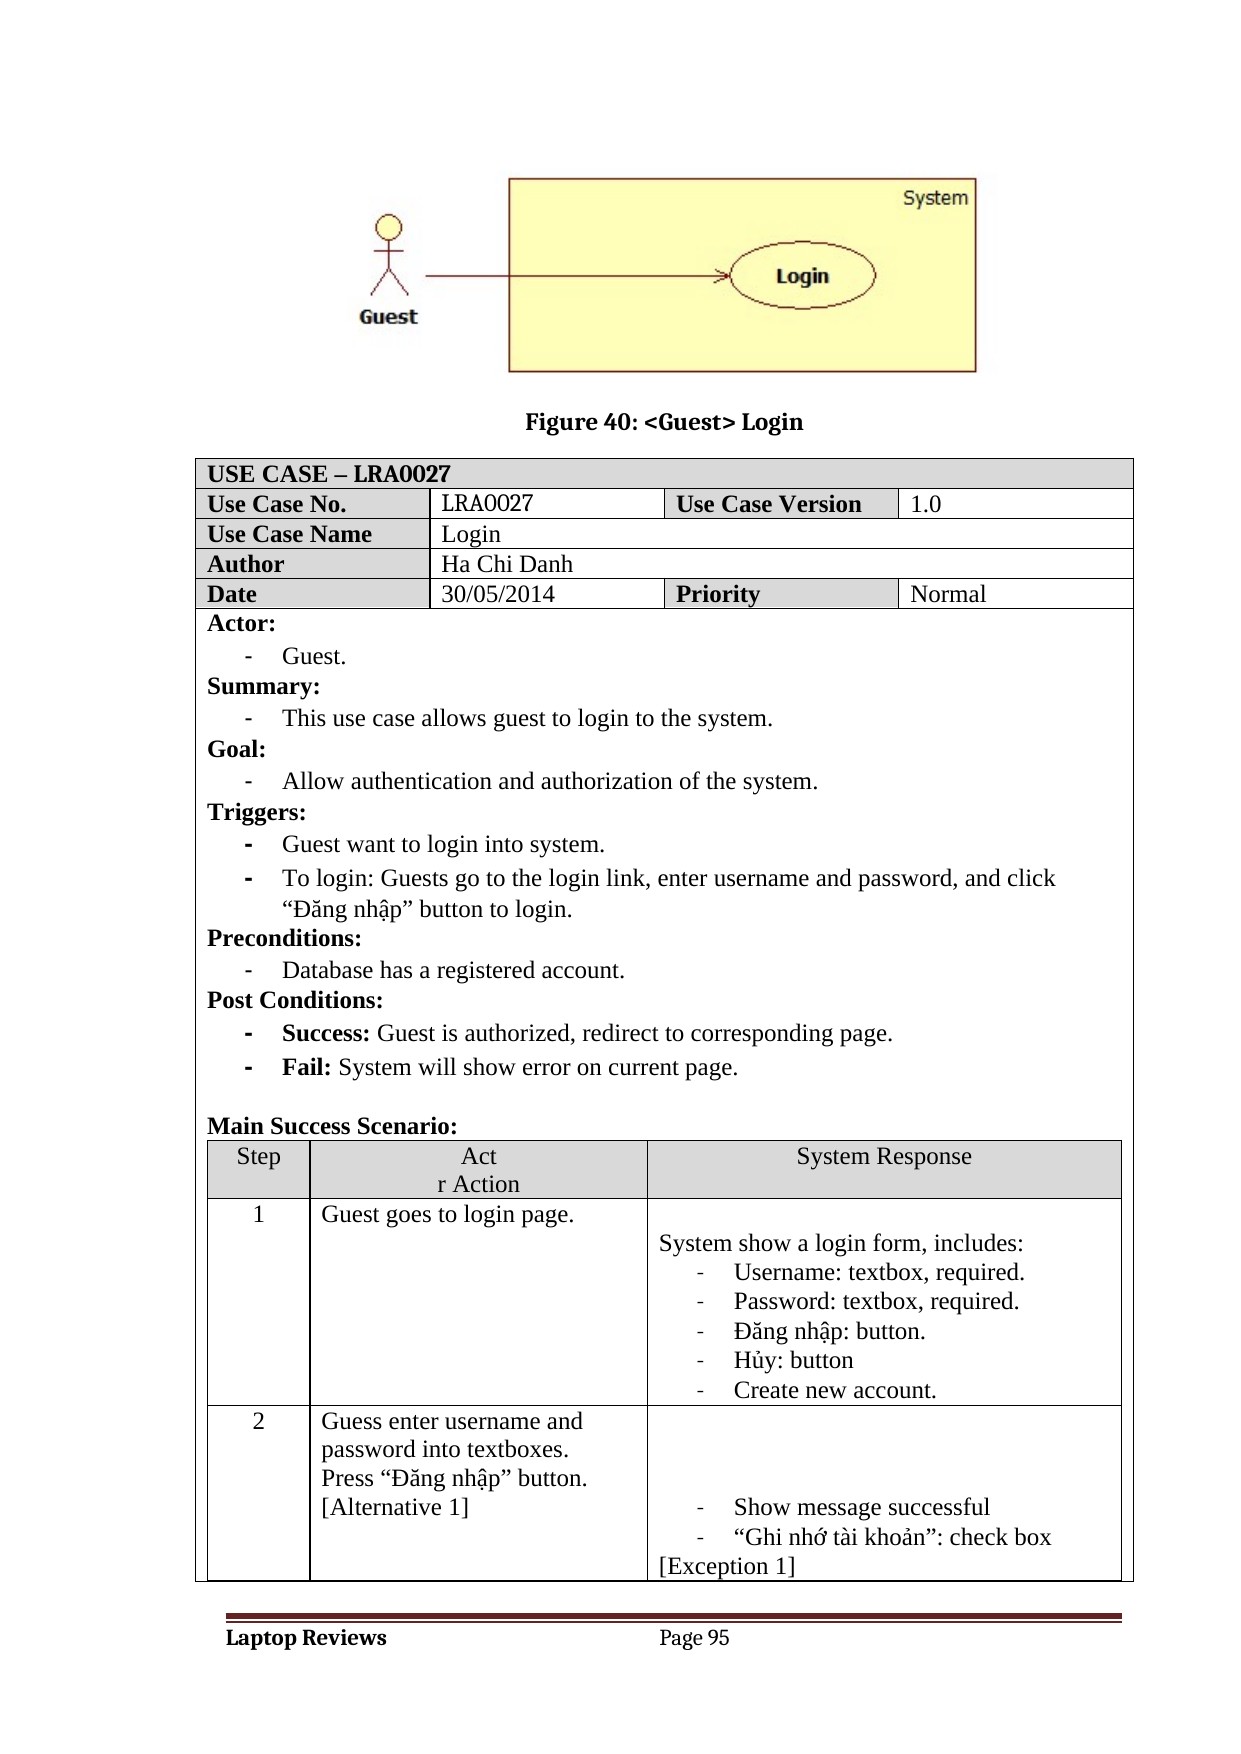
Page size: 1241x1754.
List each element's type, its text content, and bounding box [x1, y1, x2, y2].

table_cell Use Case No. [196, 489, 429, 518]
table_cell LRA0027 [431, 489, 664, 518]
table_cell Priority [665, 579, 898, 607]
table_cell Author [196, 549, 429, 578]
table_cell Ha Chi Danh [431, 549, 1133, 578]
table_cell Use Case Version [665, 489, 898, 518]
table_cell Normal [899, 579, 1133, 607]
table_cell Date [196, 579, 429, 607]
table_cell 30/05/2014 [431, 579, 664, 607]
table_cell 1.0 [899, 489, 1133, 518]
picture [321, 147, 1008, 404]
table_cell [196, 609, 1133, 1581]
table_cell Use Case Name [196, 519, 429, 548]
table_cell Login [431, 519, 1133, 548]
text Figure 40: <Guest> Login [207, 408, 1122, 437]
table_header USE CASE – LRA0027 [196, 459, 1133, 488]
